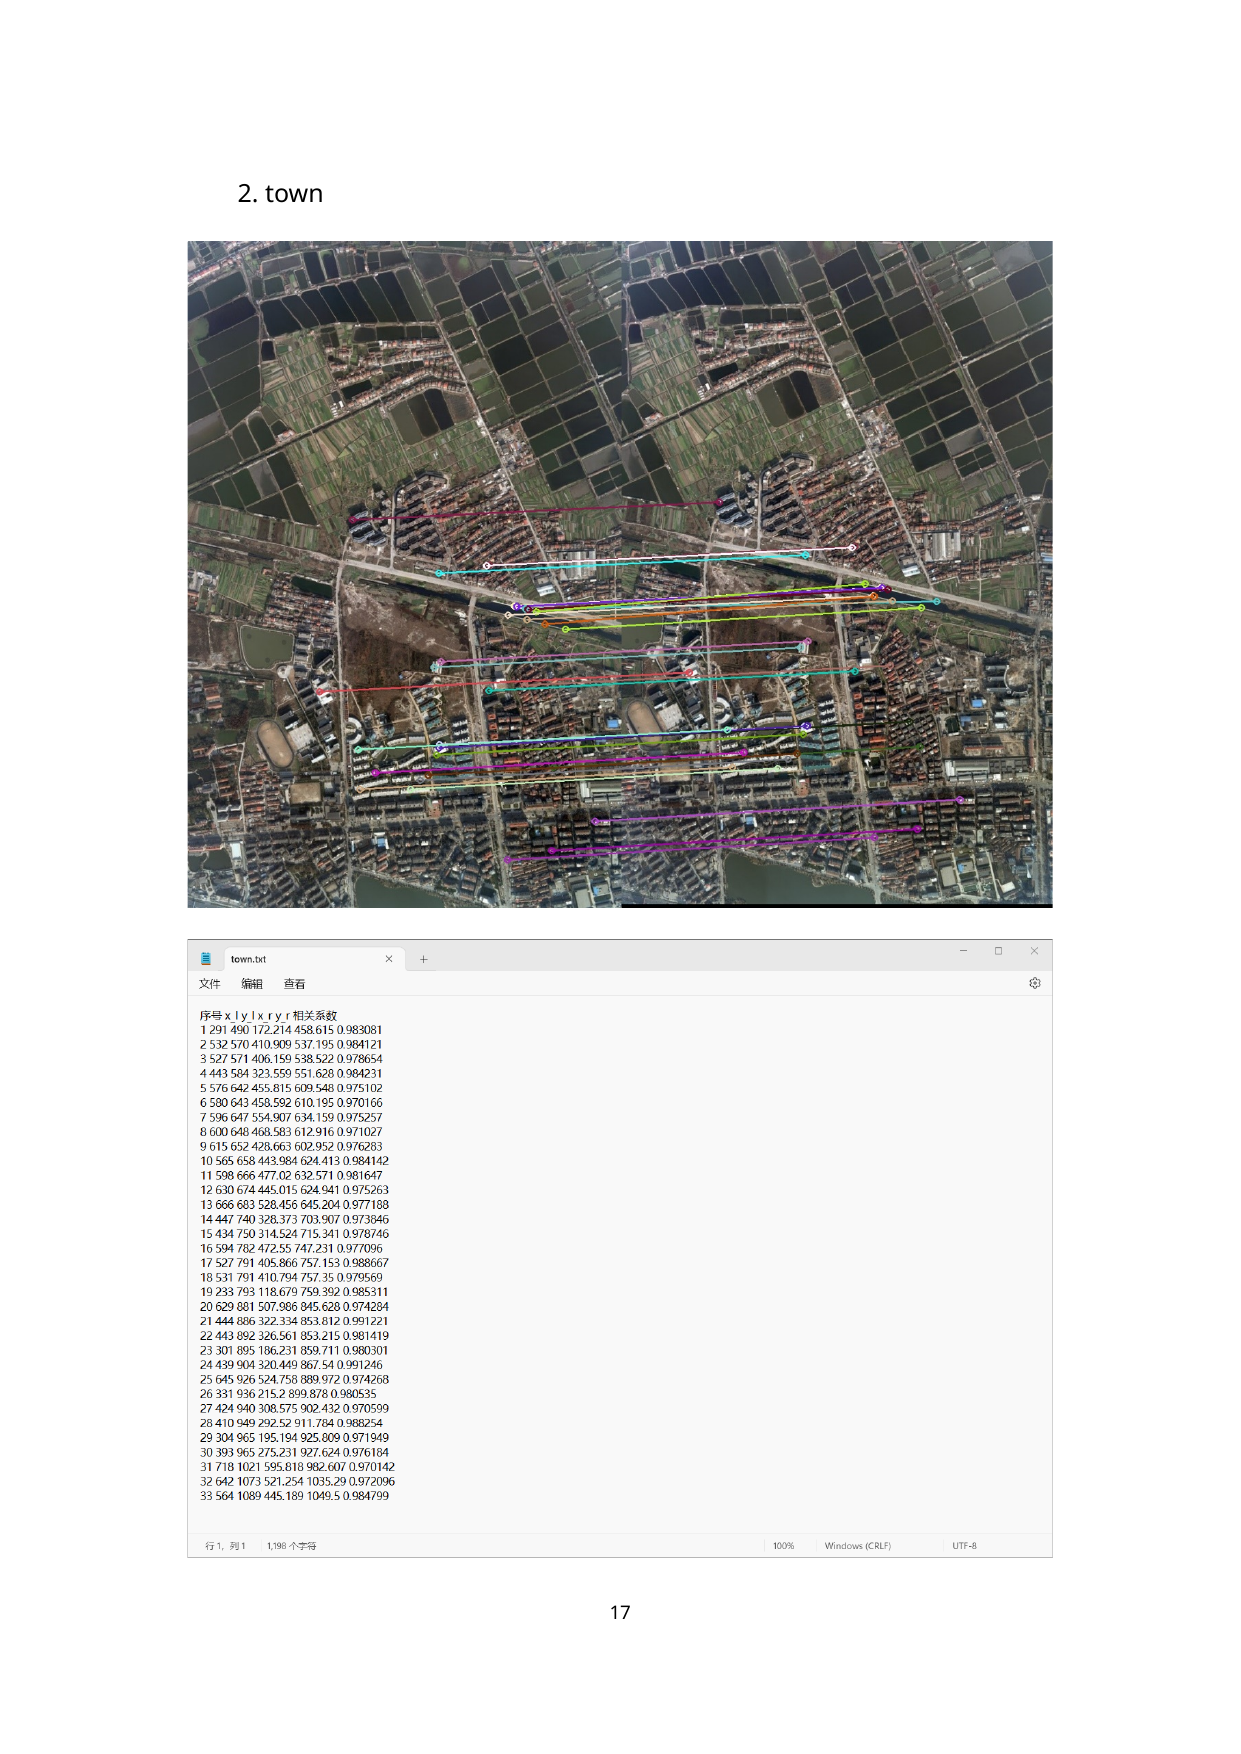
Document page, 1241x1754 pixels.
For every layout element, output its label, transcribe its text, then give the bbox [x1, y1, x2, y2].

picture [187, 939, 1053, 1558]
text 2. town [187, 160, 1053, 225]
picture [187, 241, 1053, 908]
